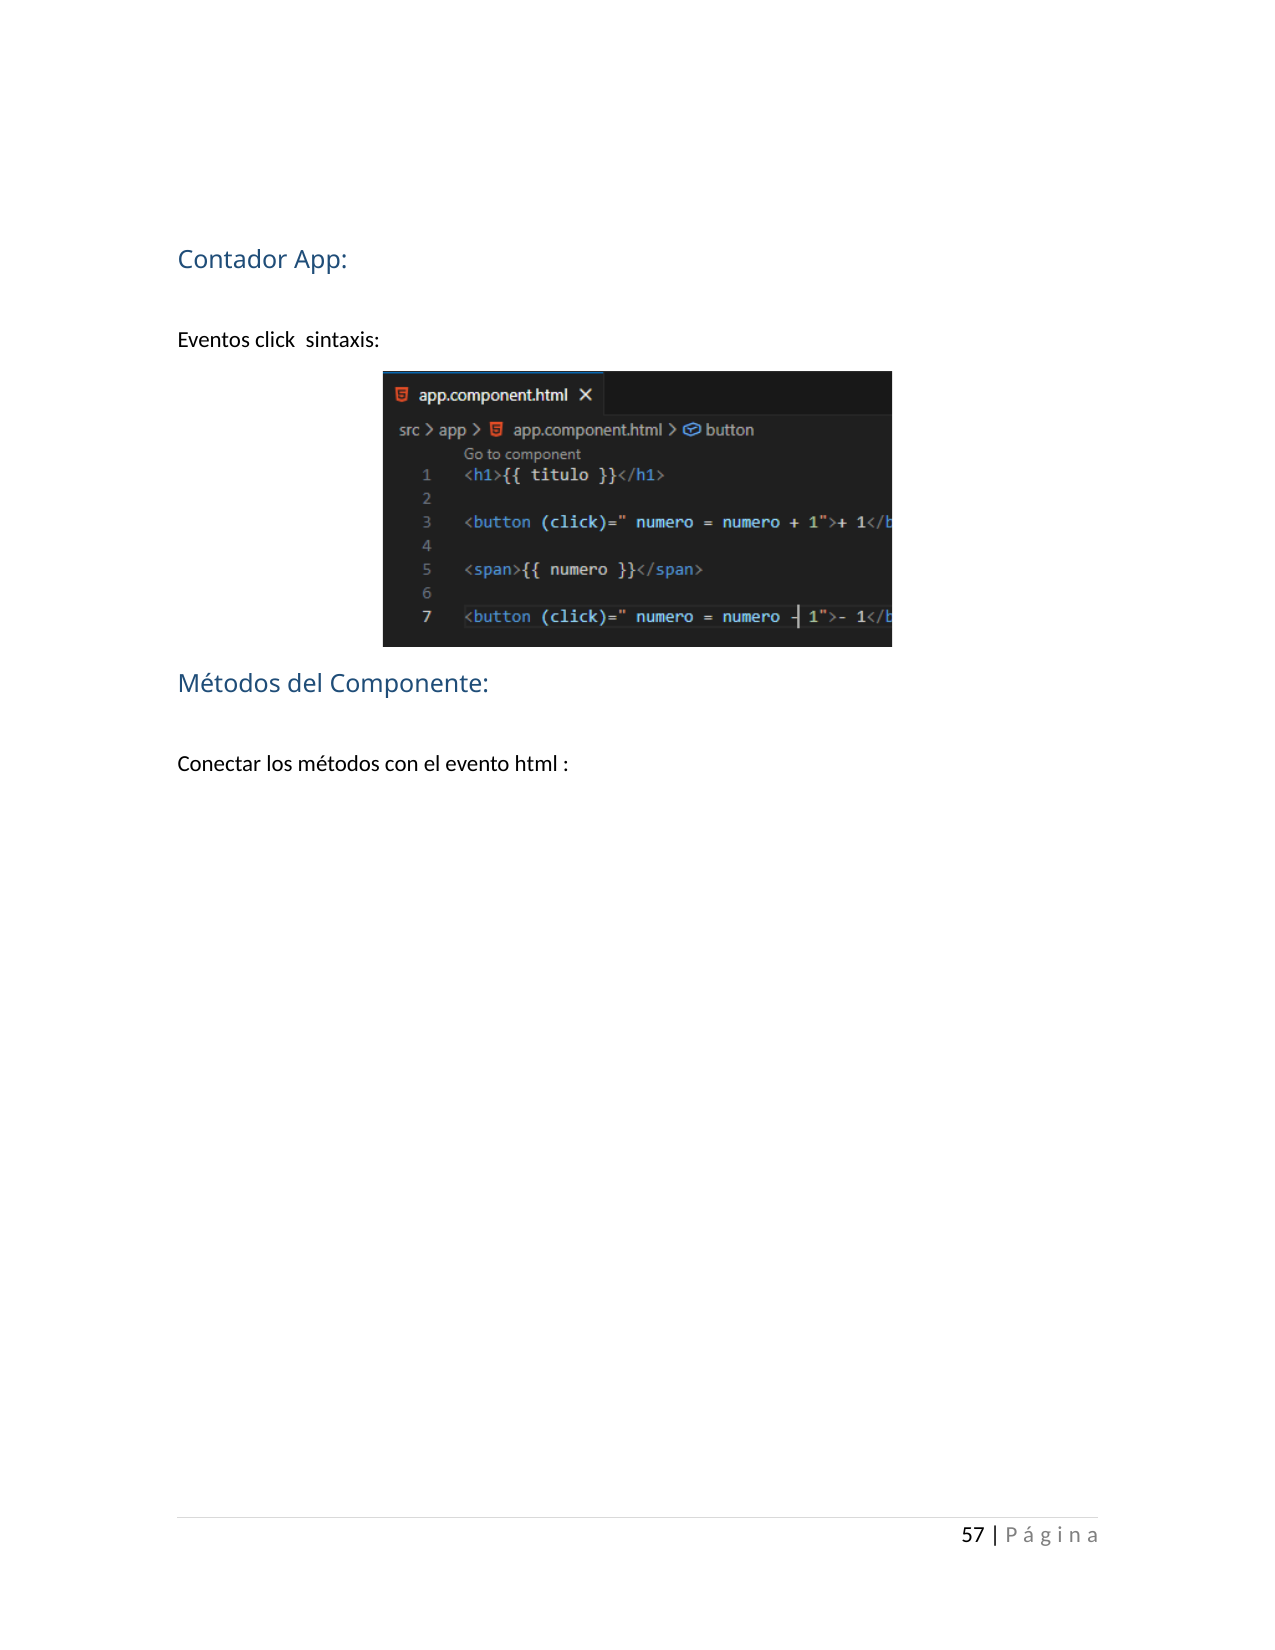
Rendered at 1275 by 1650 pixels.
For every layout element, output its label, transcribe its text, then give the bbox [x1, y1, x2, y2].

text Eventos click sintaxis: [177, 325, 1098, 353]
subtitle Métodos del Componente: [177, 666, 1098, 700]
subtitle Contador App: [177, 241, 1098, 275]
text Conectar los métodos con el evento html : [177, 749, 1098, 777]
picture [382, 371, 893, 647]
